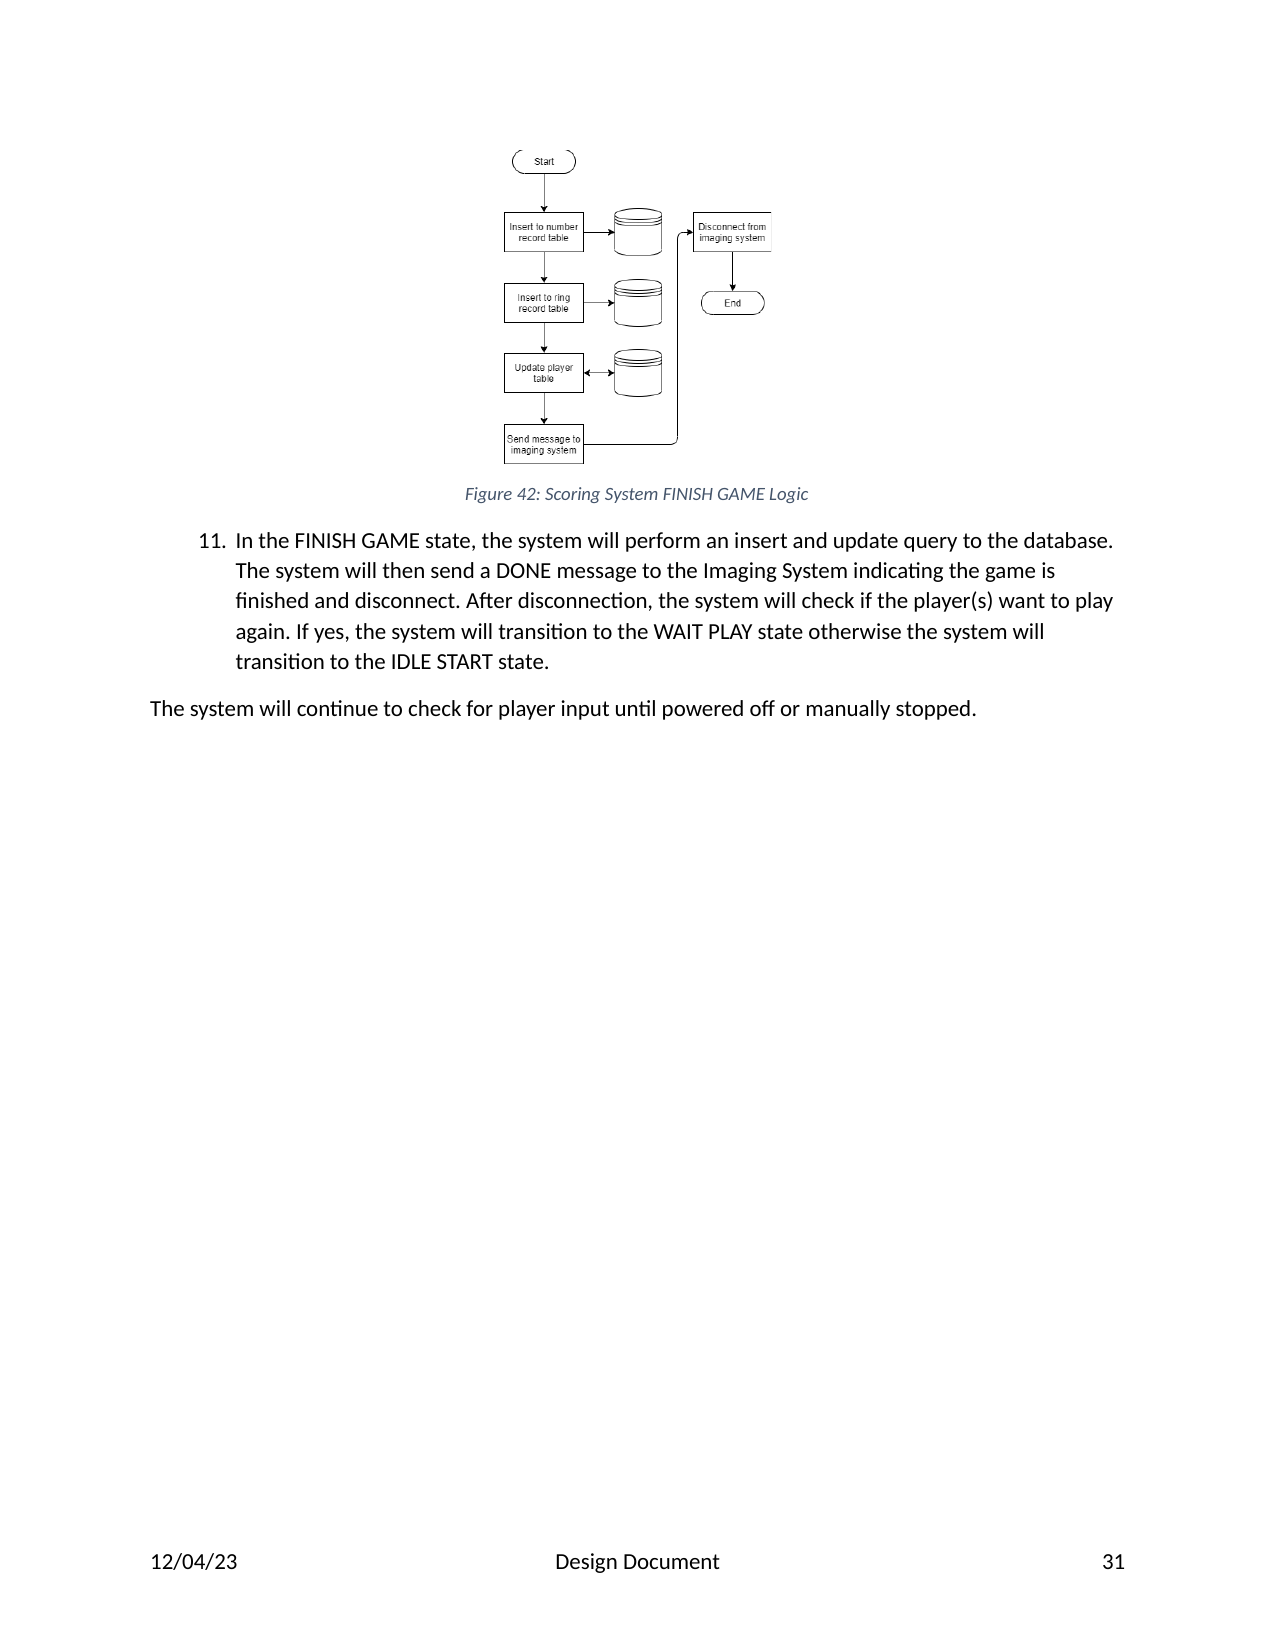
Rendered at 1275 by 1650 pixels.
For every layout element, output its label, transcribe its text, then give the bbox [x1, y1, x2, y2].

text The system will continue to check for player input until powered off or manually stopped. [150, 694, 1125, 722]
list In the FINISH GAME state, the system will perform an insert and update query to the database. The system will then send a DONE message to the Imaging System indicating the game is finished and disconnect. After disconnection, the system will check if the player(s) want to play again. If yes, the system will transition to the WAIT PLAY state otherwise the system will transition to the IDLE START state. [198, 526, 1125, 675]
picture [504, 150, 772, 464]
